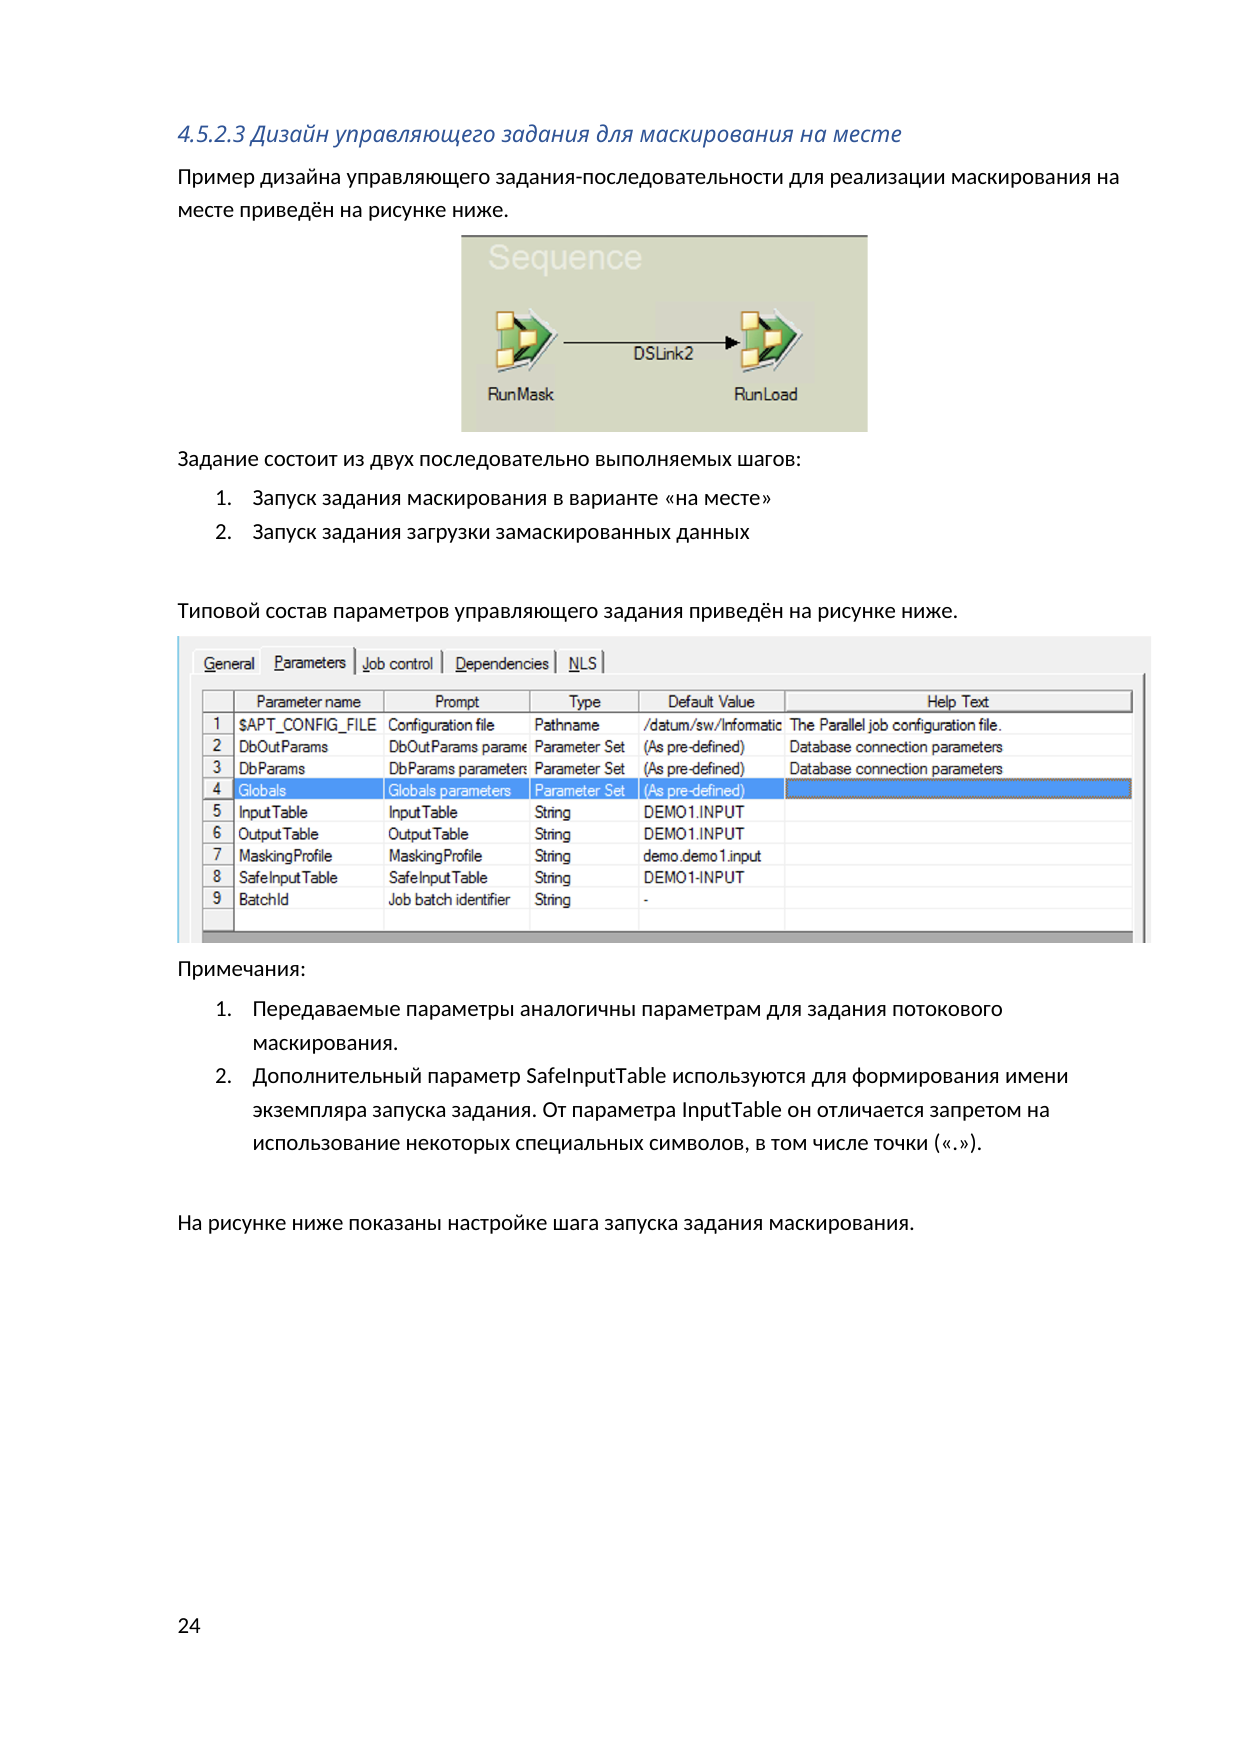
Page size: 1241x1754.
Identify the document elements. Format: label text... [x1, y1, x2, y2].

list Запуск задания загрузки замаскированных данных [215, 517, 1152, 545]
list Передаваемые параметры аналогичны параметрам для задания потокового маскирования. [215, 994, 1152, 1056]
text На рисунке ниже показаны настройке шага запуска задания маскирования. [177, 1208, 1152, 1236]
picture [177, 636, 1152, 943]
text Пример дизайна управляющего задания-последовательности для реализации маскирования на месте приведён на рисунке ниже. [177, 162, 1152, 223]
picture [461, 235, 868, 432]
text Задание состоит из двух последовательно выполняемых шагов: [177, 444, 1152, 472]
subtitle 4.5.2.3 Дизайн управляющего задания для маскирования на месте [177, 118, 1152, 149]
text Примечания: [177, 954, 1152, 983]
text Типовой состав параметров управляющего задания приведён на рисунке ниже. [177, 597, 1152, 624]
list Дополнительный параметр SafeInputTable используются для формирования имени экземпляра запуска задания. От параметра InputTable он отличается запретом на использование некоторых специальных символов, в том числе точки («.»). [215, 1061, 1152, 1157]
list Запуск задания маскирования в варианте «на месте» [215, 483, 1152, 511]
